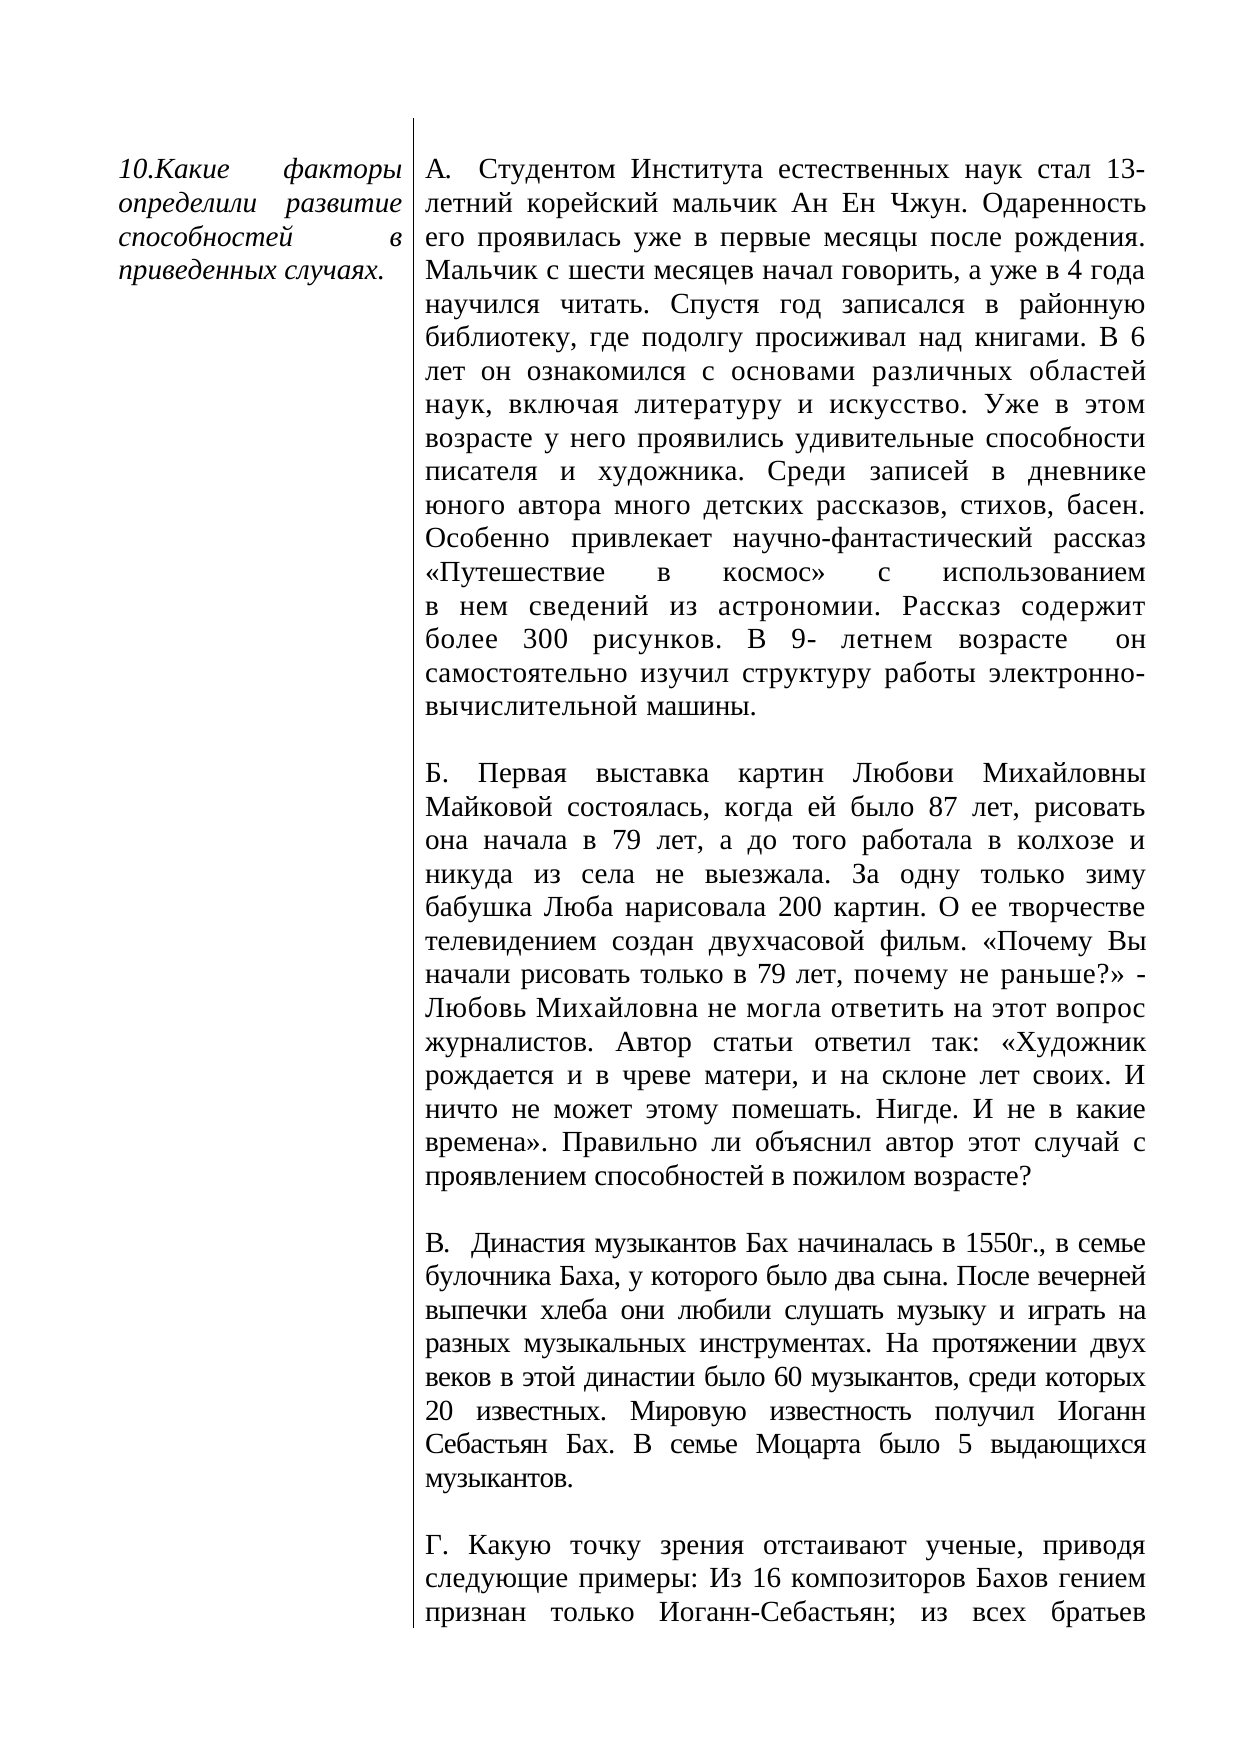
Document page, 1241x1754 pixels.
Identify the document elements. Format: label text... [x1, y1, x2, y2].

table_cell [107, 118, 413, 1627]
